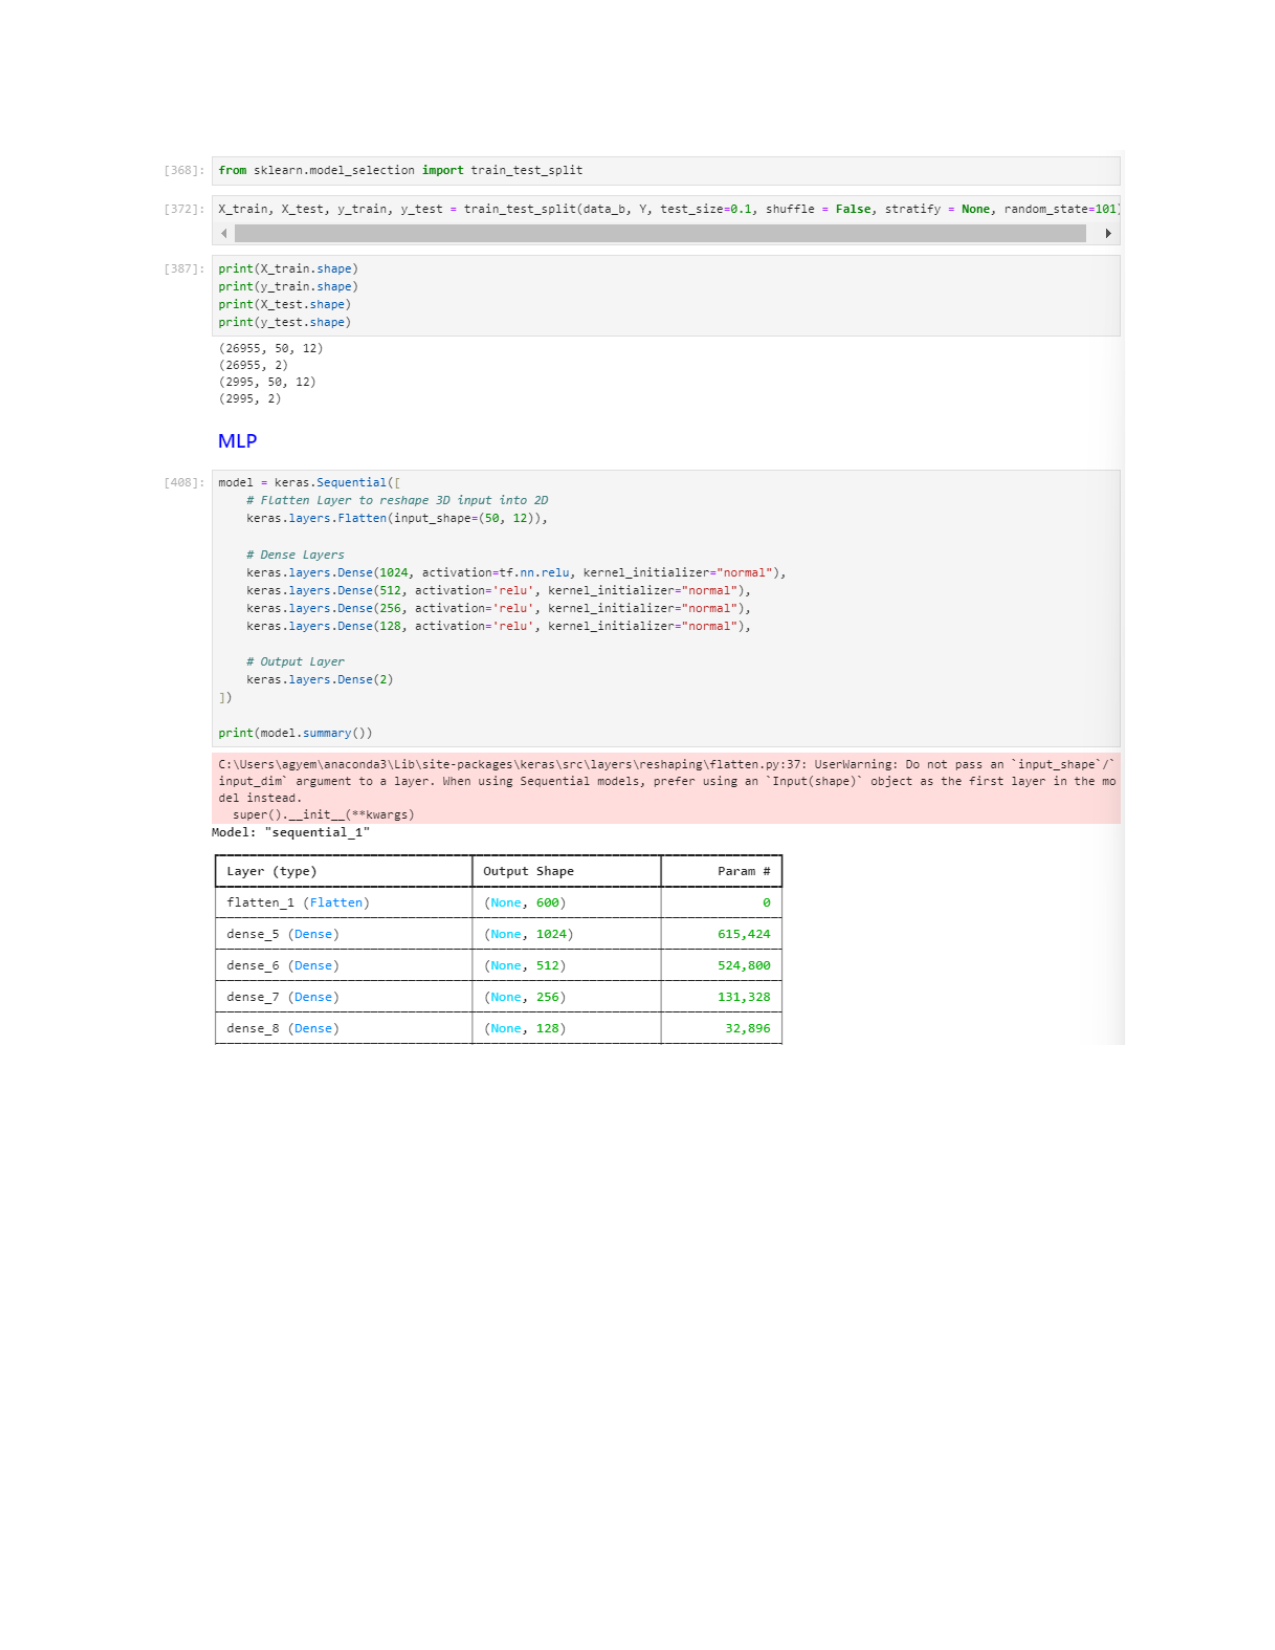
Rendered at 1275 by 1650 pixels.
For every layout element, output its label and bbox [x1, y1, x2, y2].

picture [150, 150, 1125, 1045]
